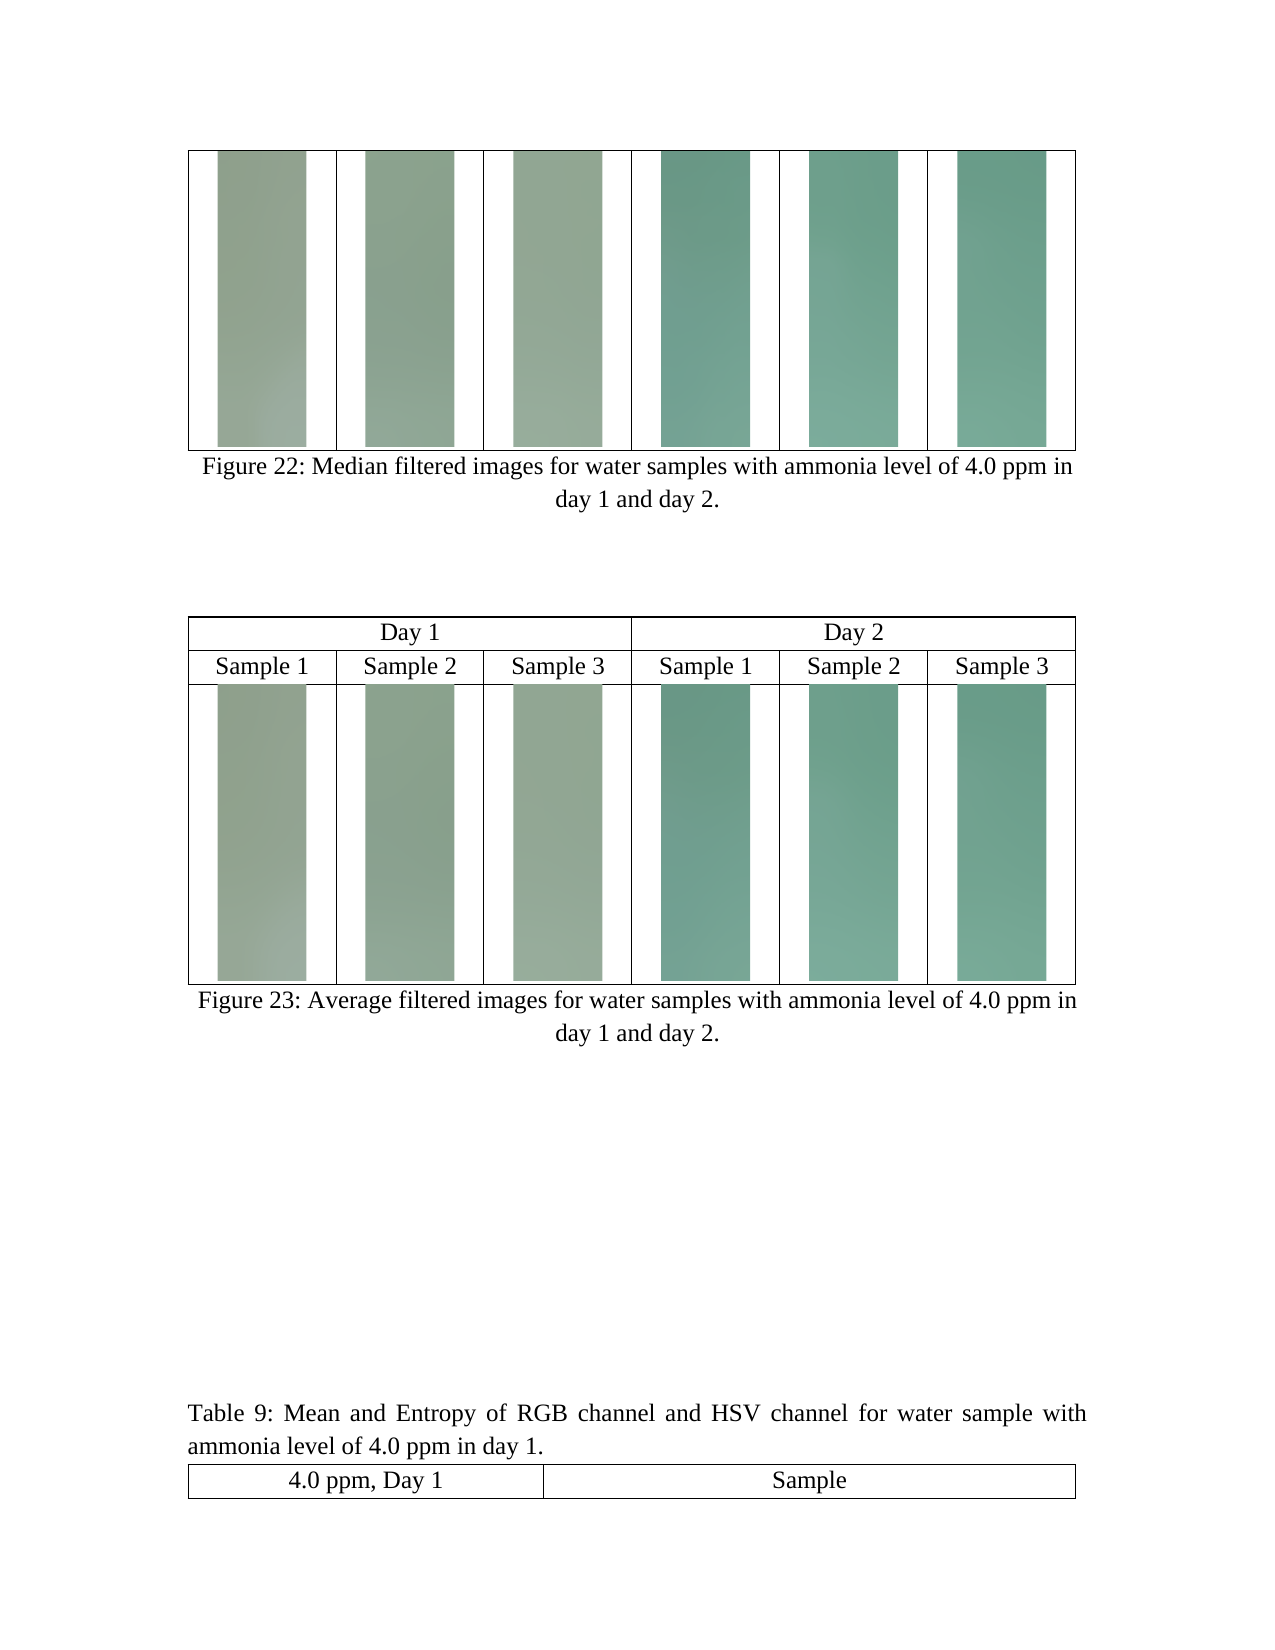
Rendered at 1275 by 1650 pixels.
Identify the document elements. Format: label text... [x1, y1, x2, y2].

picture [661, 151, 751, 447]
table_cell [189, 151, 336, 450]
picture [957, 684, 1047, 981]
table_cell Sample 1 [189, 651, 336, 684]
table_header Day 1 [189, 618, 631, 650]
table_cell Sample 1 [632, 651, 779, 684]
table_cell Sample 2 [780, 651, 927, 684]
table_cell [928, 151, 1075, 450]
picture [809, 684, 899, 981]
table_cell [780, 151, 927, 450]
picture [365, 684, 455, 981]
table_cell [928, 685, 1075, 984]
text Table 9: Mean and Entropy of RGB channel and HSV channel for water sample with ammonia level of 4.0 ppm in day 1. [187, 1398, 1087, 1460]
picture [217, 151, 307, 447]
table_cell [484, 151, 631, 450]
picture [513, 151, 603, 447]
table_header Day 2 [632, 618, 1075, 650]
table_cell [337, 151, 483, 450]
table_cell [189, 685, 336, 984]
picture [217, 684, 307, 981]
table_cell Sample 2 [337, 651, 483, 684]
table_cell Sample 3 [484, 651, 631, 684]
text Figure 23: Average filtered images for water samples with ammonia level of 4.0 ppm in day 1 and day 2. [187, 985, 1087, 1047]
picture [957, 151, 1047, 447]
table_header Sample [544, 1465, 1075, 1498]
table_cell [632, 151, 779, 450]
table_cell [632, 685, 779, 984]
text Figure 22: Median filtered images for water samples with ammonia level of 4.0 ppm in day 1 and day 2. [187, 451, 1087, 513]
table_cell [484, 685, 631, 984]
table_cell Sample 3 [928, 651, 1075, 684]
table_cell [780, 685, 927, 984]
picture [809, 151, 899, 447]
picture [513, 684, 603, 981]
table_header 4.0 ppm, Day 1 [189, 1465, 543, 1498]
picture [365, 151, 455, 447]
picture [661, 684, 751, 981]
table_cell [337, 685, 483, 984]
